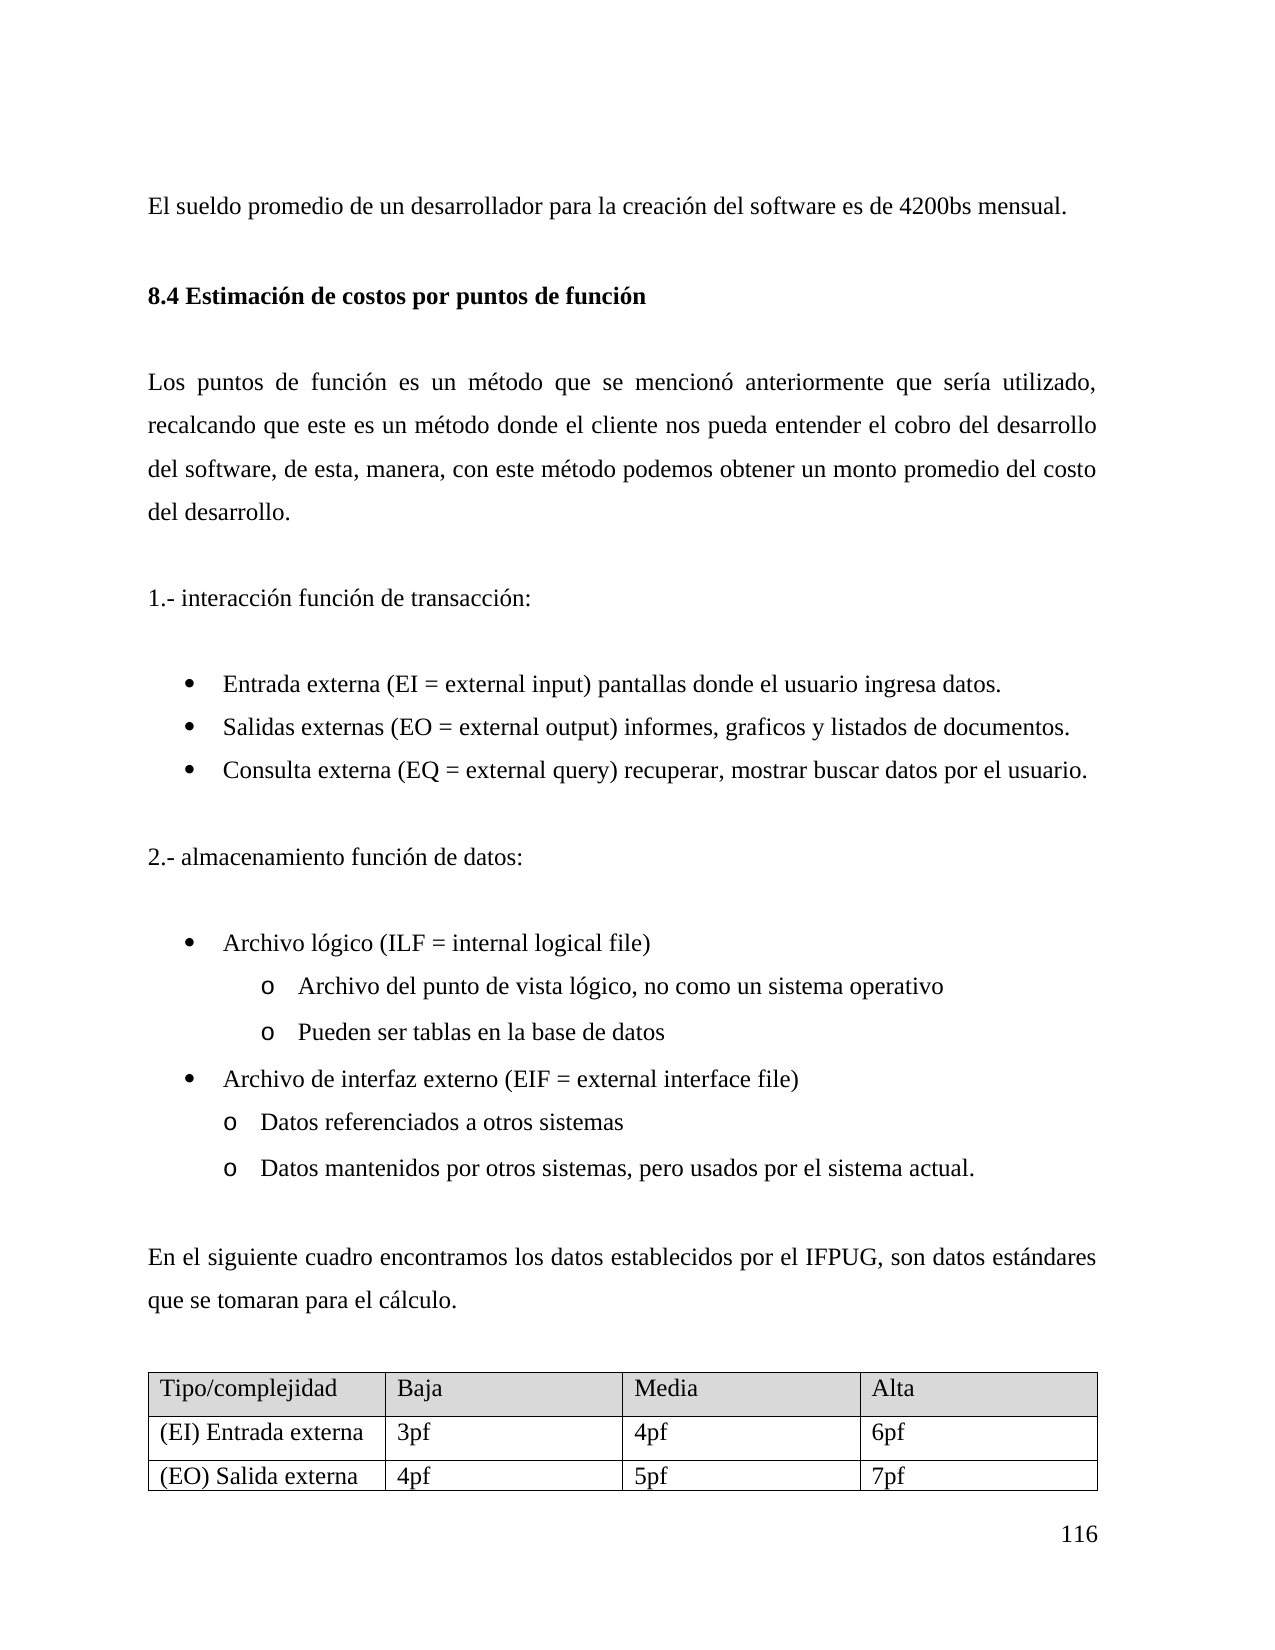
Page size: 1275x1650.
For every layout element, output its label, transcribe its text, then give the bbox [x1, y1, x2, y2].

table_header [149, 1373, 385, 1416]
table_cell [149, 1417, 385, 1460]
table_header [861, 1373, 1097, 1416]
list Datos referenciados a otros sistemas [223, 1107, 1098, 1138]
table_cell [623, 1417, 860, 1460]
text El sueldo promedio de un desarrollador para la creación del software es de 4200bs mensual. [148, 191, 1098, 219]
list Entrada externa (EI = external input) pantallas donde el usuario ingresa datos. [185, 669, 1098, 698]
text Los puntos de función es un método que se mencionó anteriormente que sería utilizado, recalcando que este es un método donde el cliente nos pueda entender el cobro del desarrollo del software, de esta, manera, con este método podemos obtener un monto promedio del costo del desarrollo. [148, 367, 1098, 526]
list Pueden ser tablas en la base de datos [260, 1017, 1098, 1048]
text En el siguiente cuadro encontramos los datos establecidos por el IFPUG, son datos estándares que se tomaran para el cálculo. [148, 1242, 1098, 1314]
subtitle 8.4 Estimación de costos por puntos de función [148, 281, 1098, 310]
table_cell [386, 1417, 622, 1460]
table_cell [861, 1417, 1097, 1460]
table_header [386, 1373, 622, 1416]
text 1.- interacción función de transacción: [148, 583, 1098, 612]
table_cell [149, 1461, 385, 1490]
list Archivo lógico (ILF = internal logical file) [185, 928, 1098, 957]
list Archivo del punto de vista lógico, no como un sistema operativo [260, 971, 1098, 1002]
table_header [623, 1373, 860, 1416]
text 2.- almacenamiento función de datos: [148, 842, 1098, 871]
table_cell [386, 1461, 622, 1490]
list Consulta externa (EQ = external query) recuperar, mostrar buscar datos por el usuario. [185, 756, 1098, 784]
list Datos mantenidos por otros sistemas, pero usados por el sistema actual. [223, 1153, 1098, 1184]
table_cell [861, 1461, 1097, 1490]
list Salidas externas (EO = external output) informes, graficos y listados de documentos. [185, 712, 1098, 741]
list Archivo de interfaz externo (EIF = external interface file) [185, 1064, 1098, 1092]
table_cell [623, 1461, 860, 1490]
